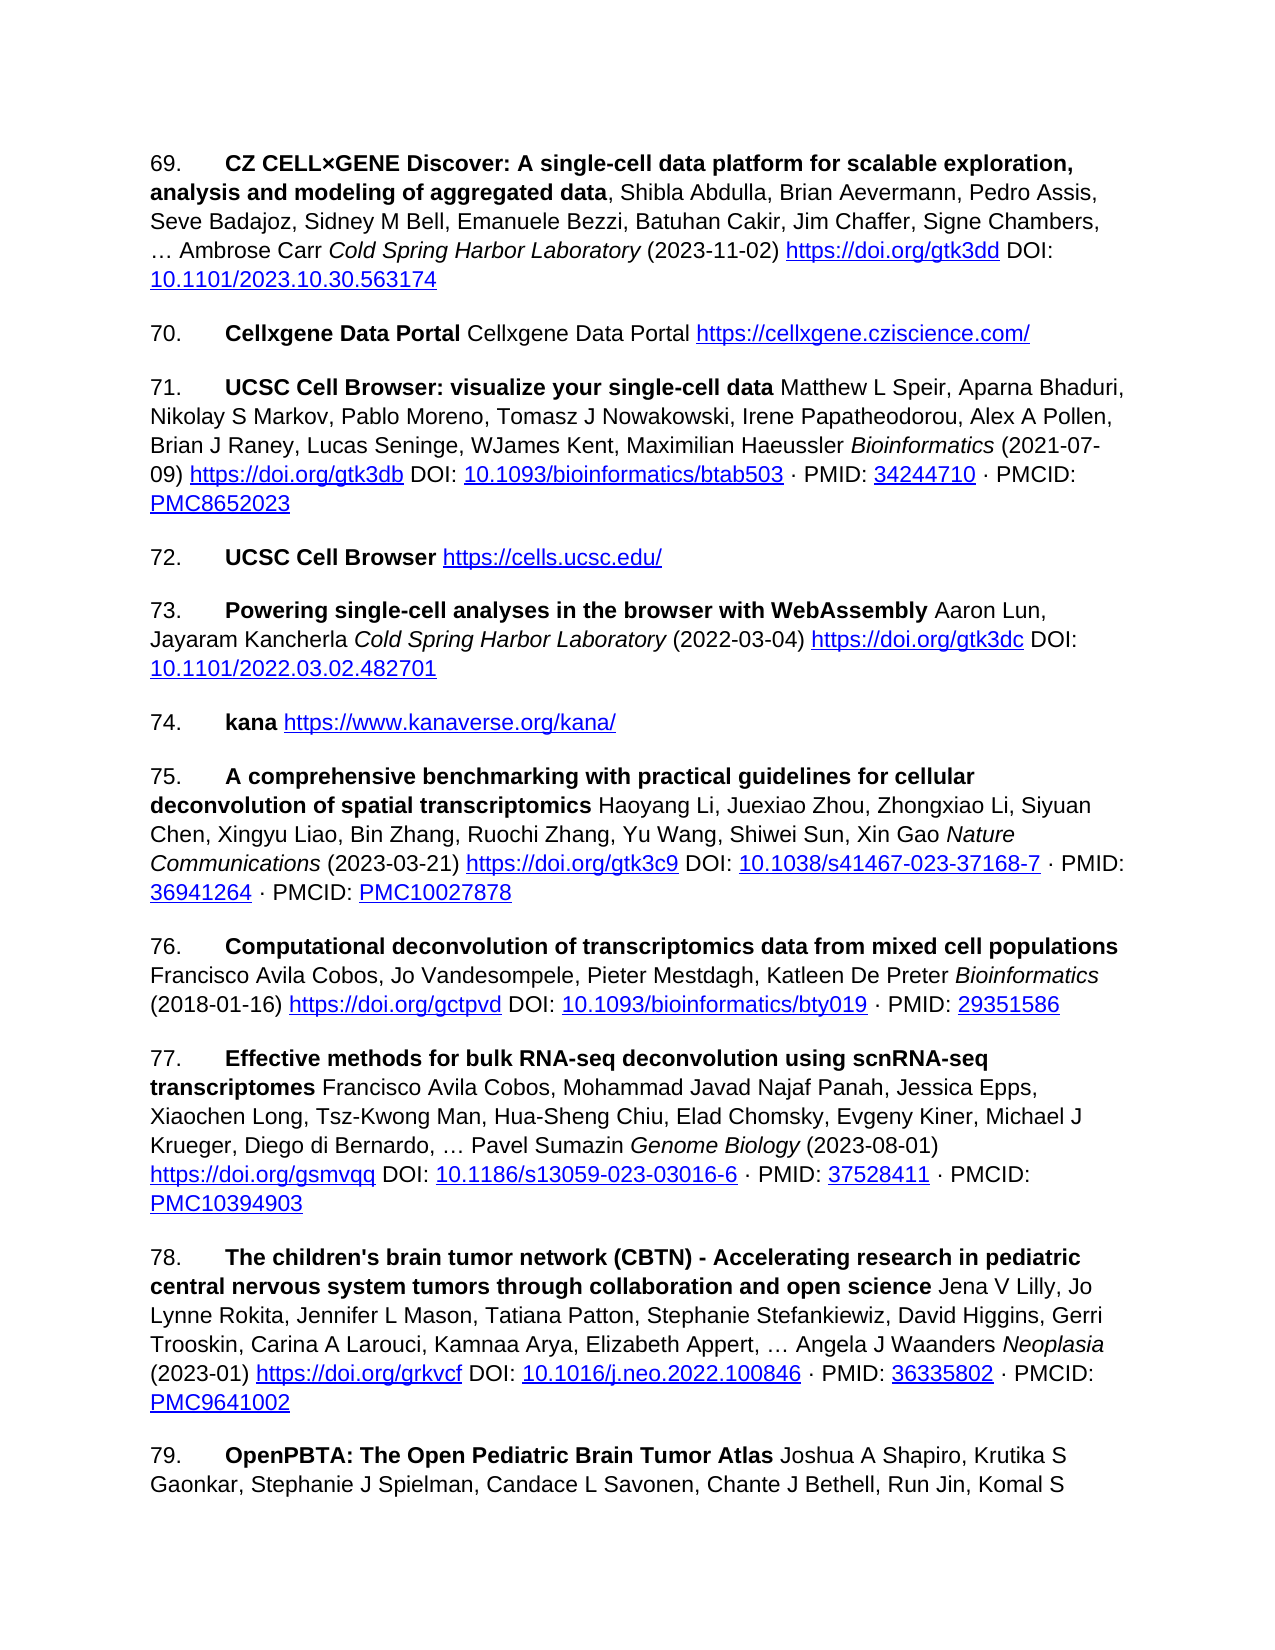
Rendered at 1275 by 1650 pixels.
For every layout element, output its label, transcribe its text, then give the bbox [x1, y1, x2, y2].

text 73. Powering single-cell analyses in the browser with WebAssembly Aaron Lun, Jayaram Kancherla Cold Spring Harbor Laboratory (2022-03-04) https://doi.org/gtk3dc DOI: 10.1101/2022.03.02.482701 [150, 597, 1125, 682]
text 70. Cellxgene Data Portal Cellxgene Data Portal https://cellxgene.cziscience.com/ [150, 320, 1125, 346]
text 69. CZ CELL×GENE Discover: A single-cell data platform for scalable exploration, analysis and modeling of aggregated data, Shibla Abdulla, Brian Aevermann, Pedro Assis, Seve Badajoz, Sidney M Bell, Emanuele Bezzi, Batuhan Cakir, Jim Chaffer, Signe Chambers, … Ambrose Carr Cold Spring Harbor Laboratory (2023-11-02) https://doi.org/gtk3dd DOI: 10.1101/2023.10.30.563174 [150, 150, 1125, 292]
text 75. A comprehensive benchmarking with practical guidelines for cellular deconvolution of spatial transcriptomics Haoyang Li, Juexiao Zhou, Zhongxiao Li, Siyuan Chen, Xingyu Liao, Bin Zhang, Ruochi Zhang, Yu Wang, Shiwei Sun, Xin Gao Nature Communications (2023-03-21) https://doi.org/gtk3c9 DOI: 10.1038/s41467-023-37168-7 · PMID: 36941264 · PMCID: PMC10027878 [150, 763, 1125, 906]
text 71. UCSC Cell Browser: visualize your single-cell data Matthew L Speir, Aparna Bhaduri, Nikolay S Markov, Pablo Moreno, Tomasz J Nowakowski, Irene Papatheodorou, Alex A Pollen, Brian J Raney, Lucas Seninge, WJames Kent, Maximilian Haeussler Bioinformatics (2021-07-09) https://doi.org/gtk3db DOI: 10.1093/bioinformatics/btab503 · PMID: 34244710 · PMCID: PMC8652023 [150, 374, 1125, 516]
text 77. Effective methods for bulk RNA-seq deconvolution using scnRNA-seq transcriptomes Francisco Avila Cobos, Mohammad Javad Najaf Panah, Jessica Epps, Xiaochen Long, Tsz-Kwong Man, Hua-Sheng Chiu, Elad Chomsky, Evgeny Kiner, Michael J Krueger, Diego di Bernardo, … Pavel Sumazin Genome Biology (2023-08-01) https://doi.org/gsmvqq DOI: 10.1186/s13059-023-03016-6 · PMID: 37528411 · PMCID: PMC10394903 [150, 1045, 1125, 1216]
text 76. Computational deconvolution of transcriptomics data from mixed cell populations Francisco Avila Cobos, Jo Vandesompele, Pieter Mestdagh, Katleen De Preter Bioinformatics (2018-01-16) https://doi.org/gctpvd DOI: 10.1093/bioinformatics/bty019 · PMID: 29351586 [150, 933, 1125, 1017]
text 74. kana https://www.kanaverse.org/kana/ [150, 709, 1125, 736]
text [150, 1442, 1125, 1498]
text 78. The children's brain tumor network (CBTN) - Accelerating research in pediatric central nervous system tumors through collaboration and open science Jena V Lilly, Jo Lynne Rokita, Jennifer L Mason, Tatiana Patton, Stephanie Stefankiewiz, David Higgins, Gerri Trooskin, Carina A Larouci, Kamnaa Arya, Elizabeth Appert, … Angela J Waanders Neoplasia (2023-01) https://doi.org/grkvcf DOI: 10.1016/j.neo.2022.100846 · PMID: 36335802 · PMCID: PMC9641002 [150, 1244, 1125, 1415]
text 72. UCSC Cell Browser https://cells.ucsc.edu/ [150, 543, 1125, 570]
